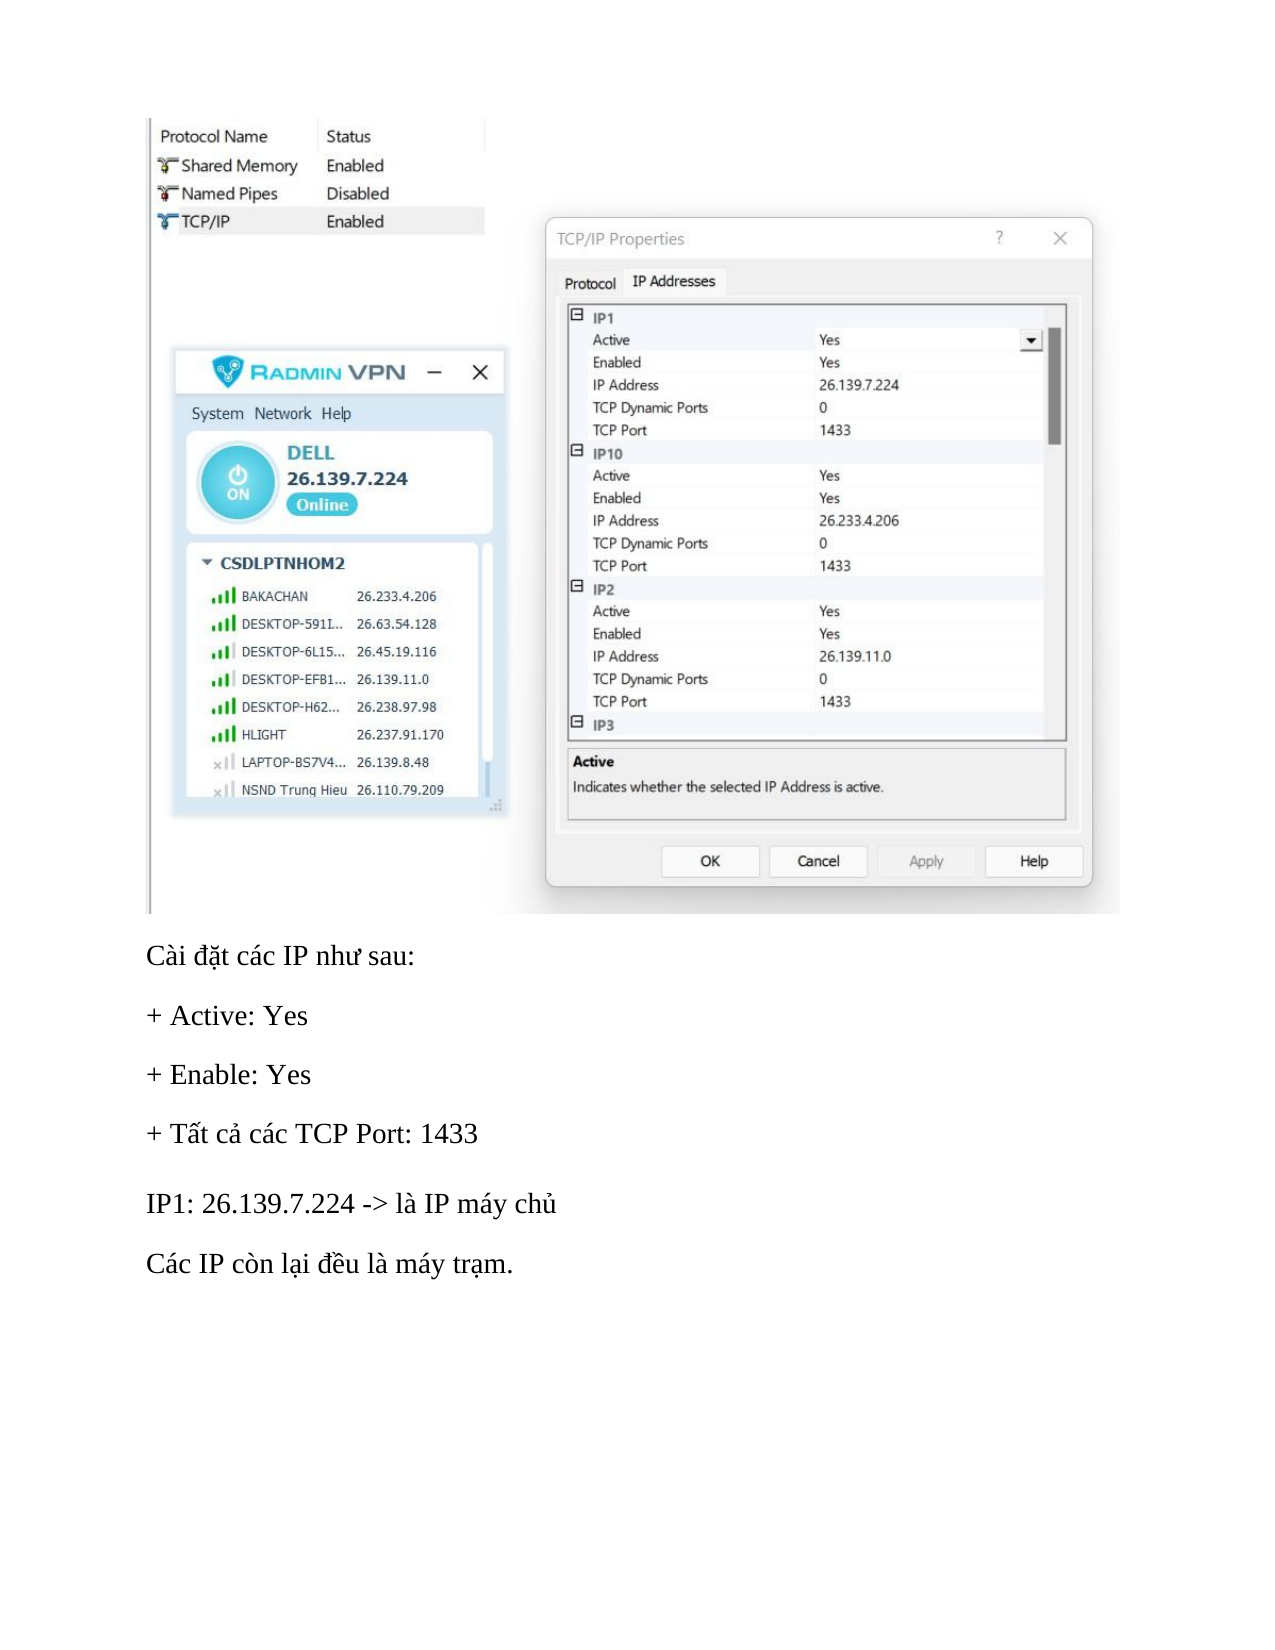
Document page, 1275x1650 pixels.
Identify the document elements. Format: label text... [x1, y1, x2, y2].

text + Enable: Yes [146, 1057, 1181, 1091]
text IP1: 26.139.7.224 -> là IP máy chủ [146, 1186, 1181, 1220]
text + Tất cả các TCP Port: 1433 [146, 1117, 1181, 1150]
picture [145, 118, 1121, 914]
text + Active: Yes [146, 998, 1181, 1031]
text Các IP còn lại đều là máy trạm. [146, 1246, 1181, 1279]
text Cài đặt các IP như sau: [146, 938, 1181, 972]
